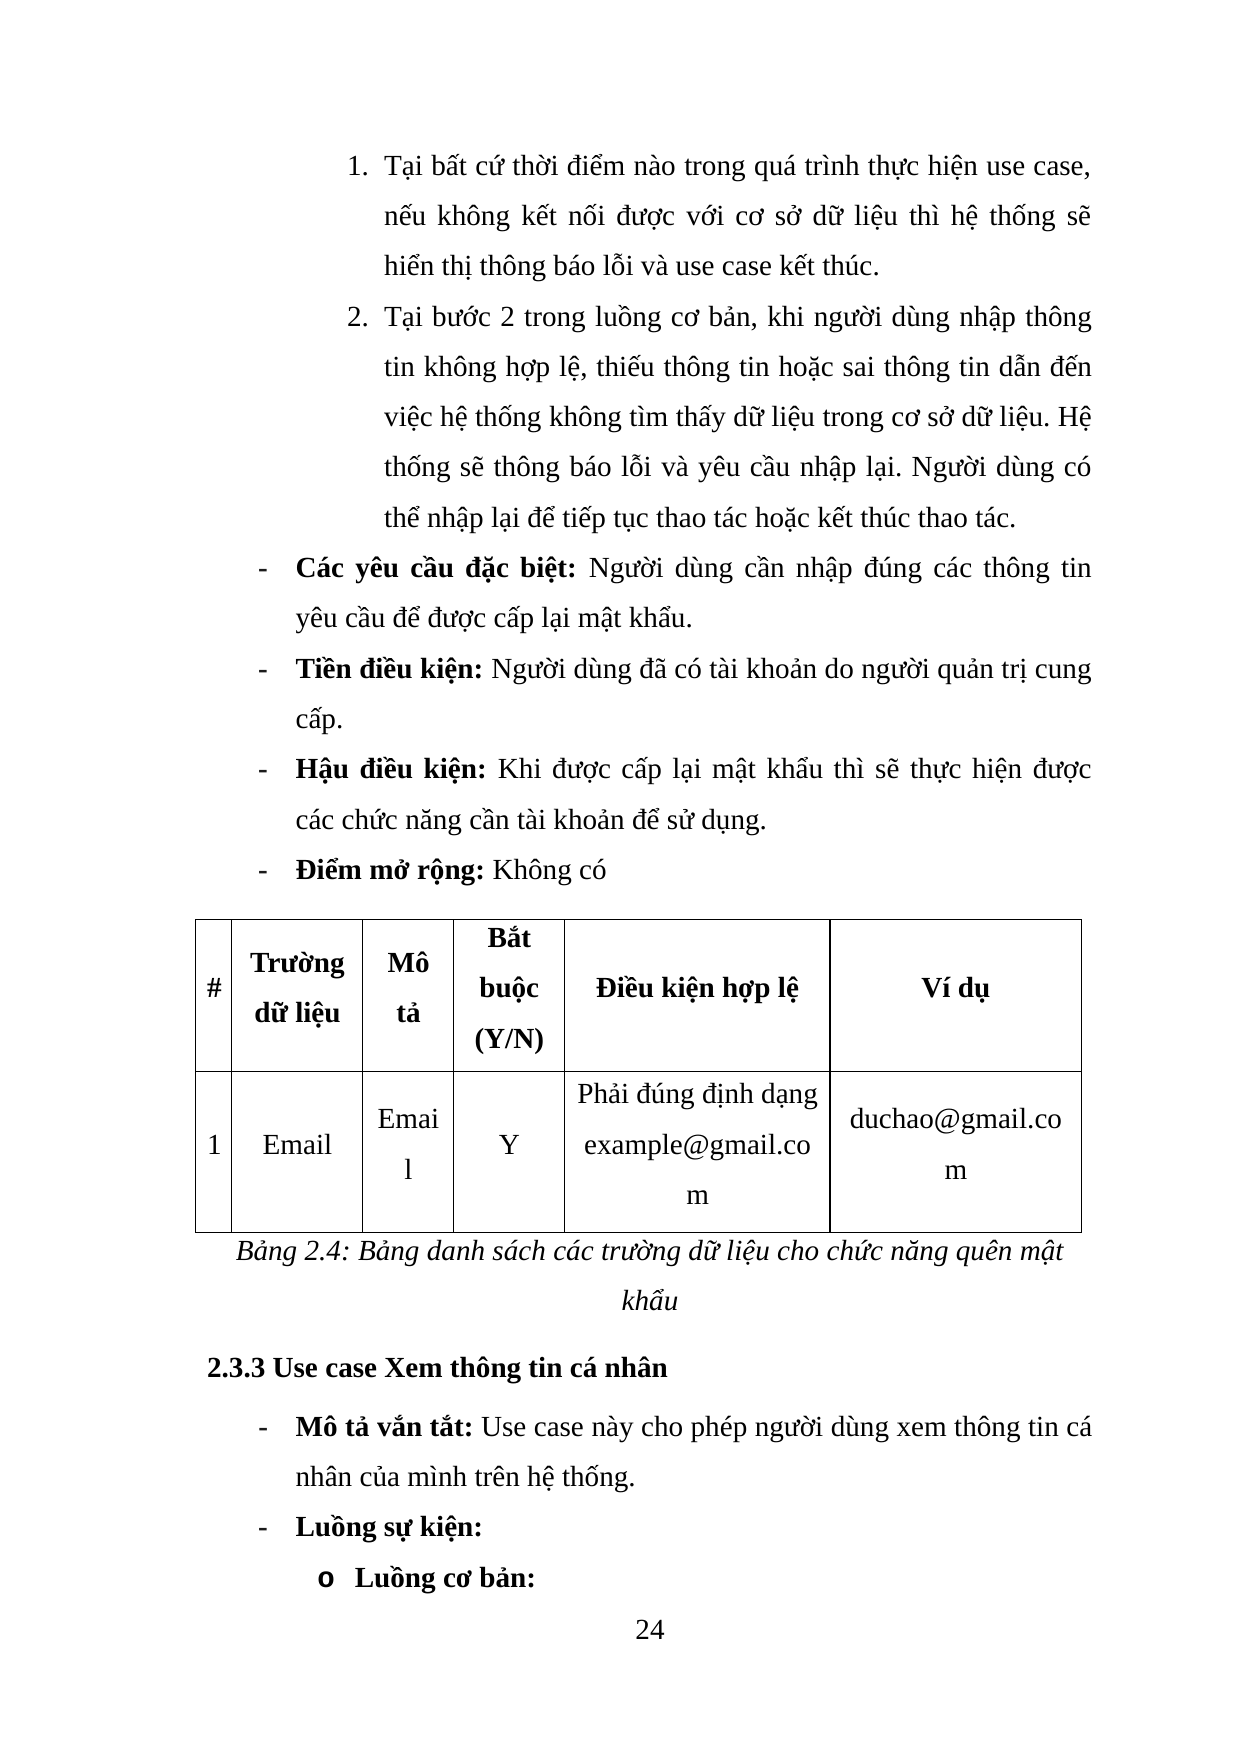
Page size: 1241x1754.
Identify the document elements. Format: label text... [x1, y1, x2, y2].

table_header Mô tả [363, 920, 453, 1071]
table_cell Email [363, 1072, 453, 1232]
table_cell 1 [196, 1072, 231, 1232]
subtitle 2.3.3 Use case Xem thông tin cá nhân [207, 1350, 1092, 1384]
table_cell Email [232, 1072, 362, 1232]
table_cell Y [454, 1072, 564, 1232]
table_cell Phải đúng định dạng example@gmail.com [565, 1072, 829, 1232]
list Luồng sự kiện: [258, 1509, 1092, 1543]
list Tại bất cứ thời điểm nào trong quá trình thực hiện use case, nếu không kết nối được với cơ sở dữ liệu thì hệ thống sẽ hiển thị thông báo lỗi và use case kết thúc. [347, 148, 1092, 282]
table_header Trường dữ liệu [232, 920, 362, 1071]
table_header # [196, 920, 231, 1071]
table_header Ví dụ [831, 920, 1081, 1071]
table_header Điều kiện hợp lệ [565, 920, 829, 1071]
text Bảng 2.4: Bảng danh sách các trường dữ liệu cho chức năng quên mật khẩu [207, 1233, 1092, 1317]
list Tiền điều kiện: Người dùng đã có tài khoản do người quản trị cung cấp. [258, 651, 1092, 735]
list Luồng cơ bản: [317, 1560, 1092, 1596]
list Tại bước 2 trong luồng cơ bản, khi người dùng nhập thông tin không hợp lệ, thiếu thông tin hoặc sai thông tin dẫn đến việc hệ thống không tìm thấy dữ liệu trong cơ sở dữ liệu. Hệ thống sẽ thông báo lỗi và yêu cầu nhập lại. Người dùng có thể nhập lại để tiếp tục thao tác hoặc kết thúc thao tác. [347, 299, 1092, 533]
table_header Bắt buộc (Y/N) [454, 920, 564, 1071]
list Hậu điều kiện: Khi được cấp lại mật khẩu thì sẽ thực hiện được các chức năng cần tài khoản để sử dụng. [258, 751, 1092, 835]
list Mô tả vắn tắt: Use case này cho phép người dùng xem thông tin cá nhân của mình trên hệ thống. [258, 1409, 1092, 1493]
list Điểm mở rộng: Không có [258, 852, 1092, 886]
table_cell duchao@gmail.com [831, 1072, 1081, 1232]
list Các yêu cầu đặc biệt: Người dùng cần nhập đúng các thông tin yêu cầu để được cấp lại mật khẩu. [258, 550, 1092, 634]
